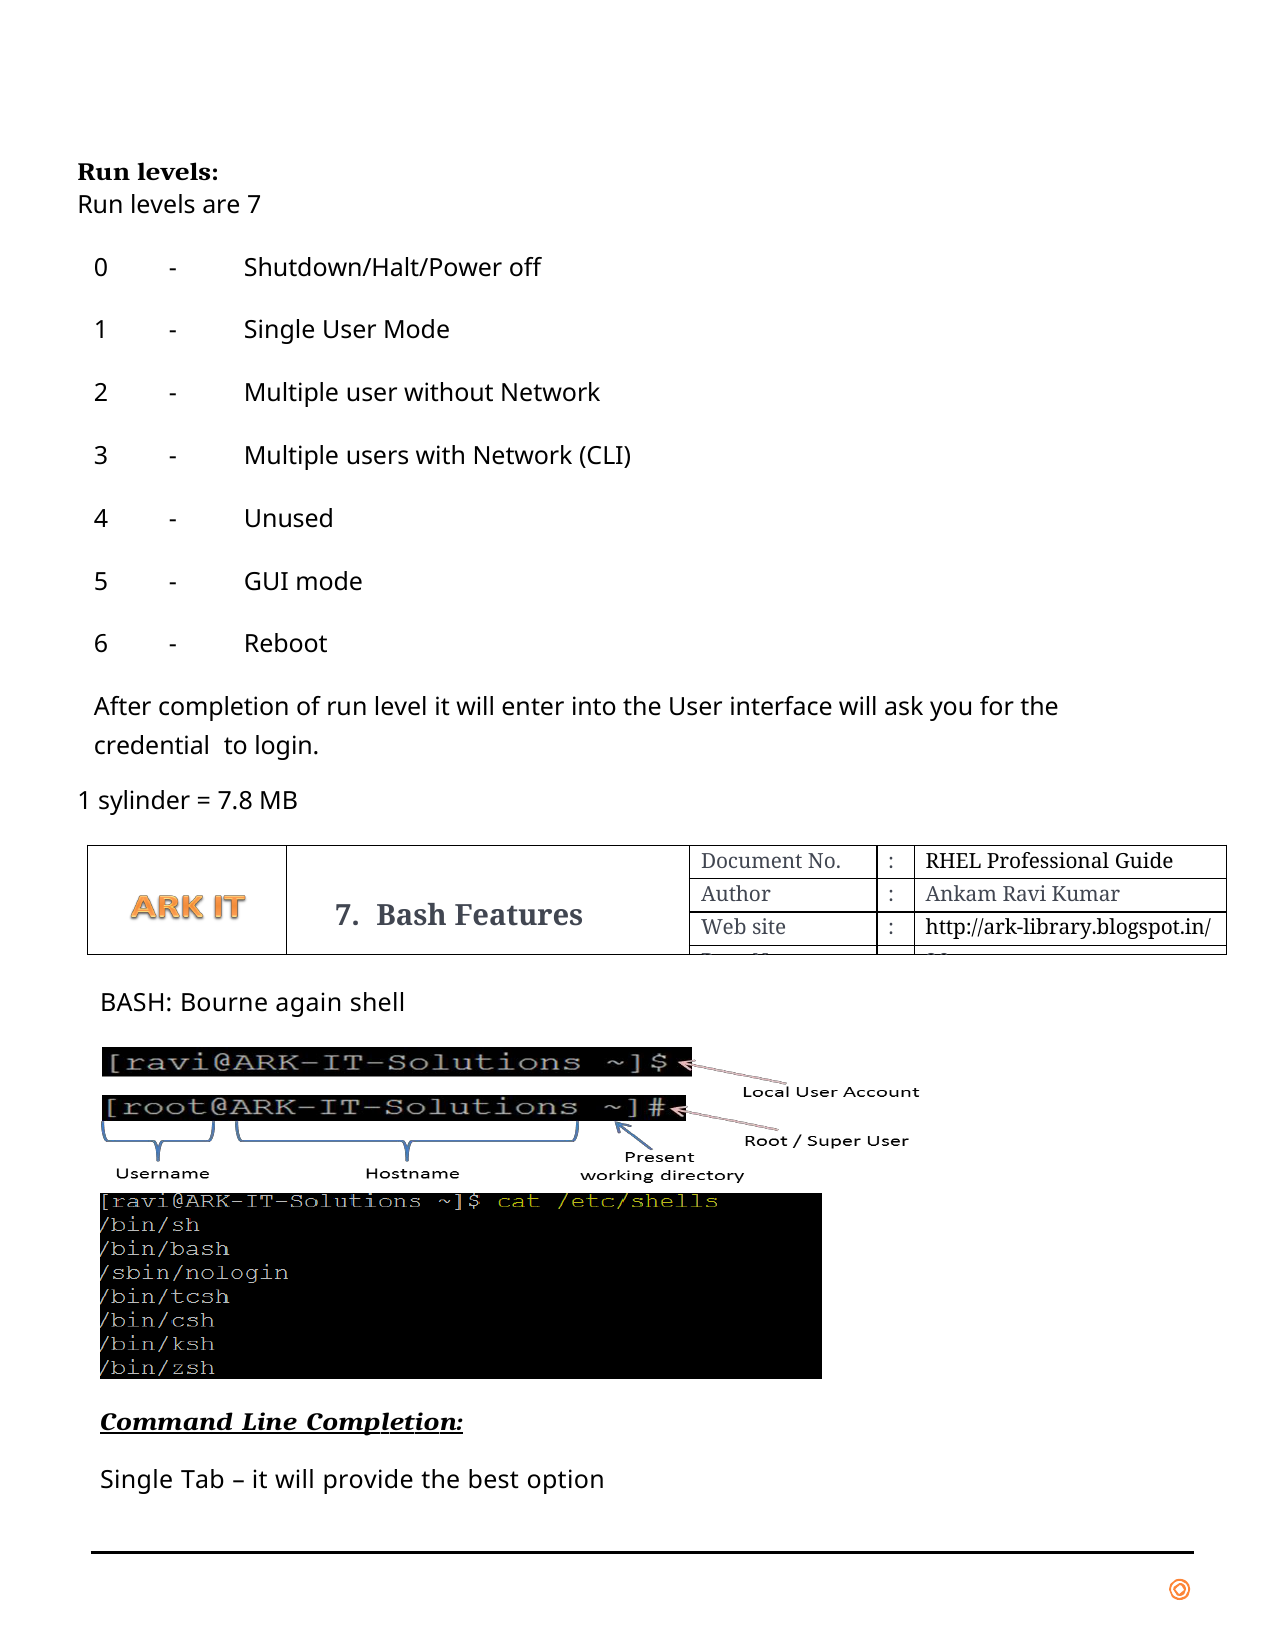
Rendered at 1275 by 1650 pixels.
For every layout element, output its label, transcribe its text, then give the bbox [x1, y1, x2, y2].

subtitle Command Line Completion: [100, 1408, 1206, 1436]
list - GUI mode [94, 563, 1206, 597]
table_header Document No. [690, 846, 876, 878]
list - Multiple users with Network (CLI) [94, 437, 1206, 471]
picture [98, 873, 277, 954]
subtitle Run levels: [77, 157, 1206, 186]
text After completion of run level it will enter into the User interface will ask you for the credential to login. [94, 689, 1179, 762]
text BASH: Bourne again shell [100, 985, 1206, 1019]
text Single Tab – it will provide the best option [100, 1461, 1206, 1495]
list - Reboot [94, 626, 1206, 660]
table_header [88, 846, 286, 954]
list - Unused [94, 500, 1206, 534]
list - Single User Mode [94, 312, 1206, 346]
table_cell : [878, 879, 914, 911]
text 0 - Shutdown/Halt/Power off [94, 249, 1206, 283]
text 1 sylinder = 7.8 MB [77, 782, 1206, 816]
table_cell Web site [690, 913, 876, 944]
list - Multiple user without Network [94, 375, 1206, 409]
table_cell http://ark-library.blogspot.in/ [915, 913, 1226, 944]
picture [100, 1047, 935, 1379]
table_cell Ankam Ravi Kumar [915, 879, 1226, 911]
table_cell : [878, 913, 914, 944]
table_cell Author [690, 879, 876, 911]
table_header 7. Bash Features [287, 846, 689, 954]
table_header : [878, 846, 914, 878]
text Run levels are 7 [77, 186, 1206, 220]
table_header RHEL Professional Guide [915, 846, 1226, 878]
